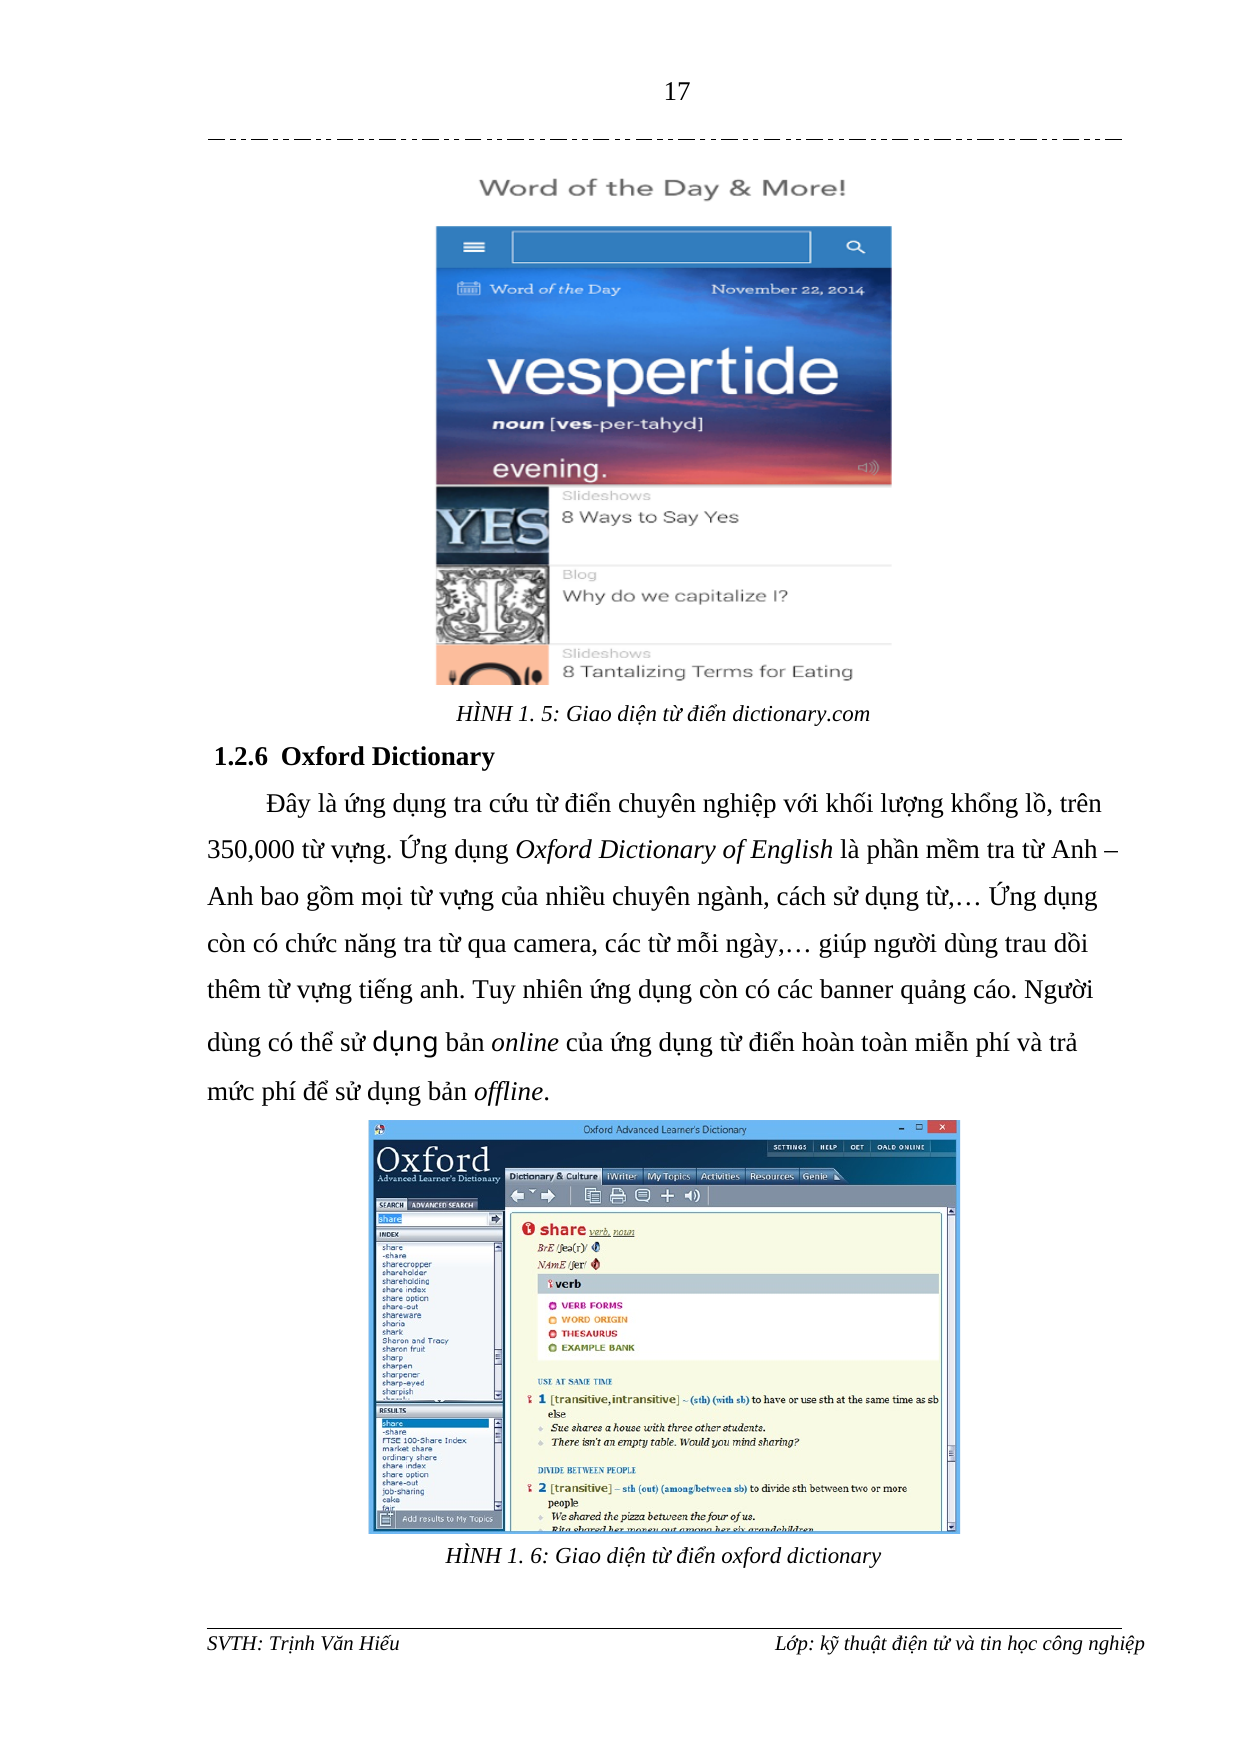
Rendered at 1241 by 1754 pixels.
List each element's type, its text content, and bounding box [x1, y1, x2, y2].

list Đây là ứng dụng tra cứu từ điển chuyên nghiệp với khối lượng khổng lồ, trên 350,000 từ vựng. Ứng dụng Oxford Dictionary of English là phần mềm tra từ Anh – Anh bao gồm mọi từ vựng của nhiều chuyên ngành, cách sử dụng từ,… Ứng dụng còn có chức năng tra từ qua camera, các từ mỗi ngày,… giúp người dùng trau dồi thêm từ vựng tiếng anh. Tuy nhiên ứng dụng còn có các banner quảng cáo. Người dùng có thể sử dụng bản online của ứng dụng từ điển hoàn toàn miễn phí và trả mức phí để sử dụng bản offline. [207, 787, 1122, 1106]
text HÌNH 1. 6: Giao diện từ điển oxford dictionary [207, 1542, 1122, 1568]
list Oxford Dictionary [214, 740, 1122, 771]
picture [427, 145, 902, 685]
text HÌNH 1. 5: Giao diện từ điển dictionary.com [207, 701, 1122, 727]
picture [368, 1120, 961, 1534]
